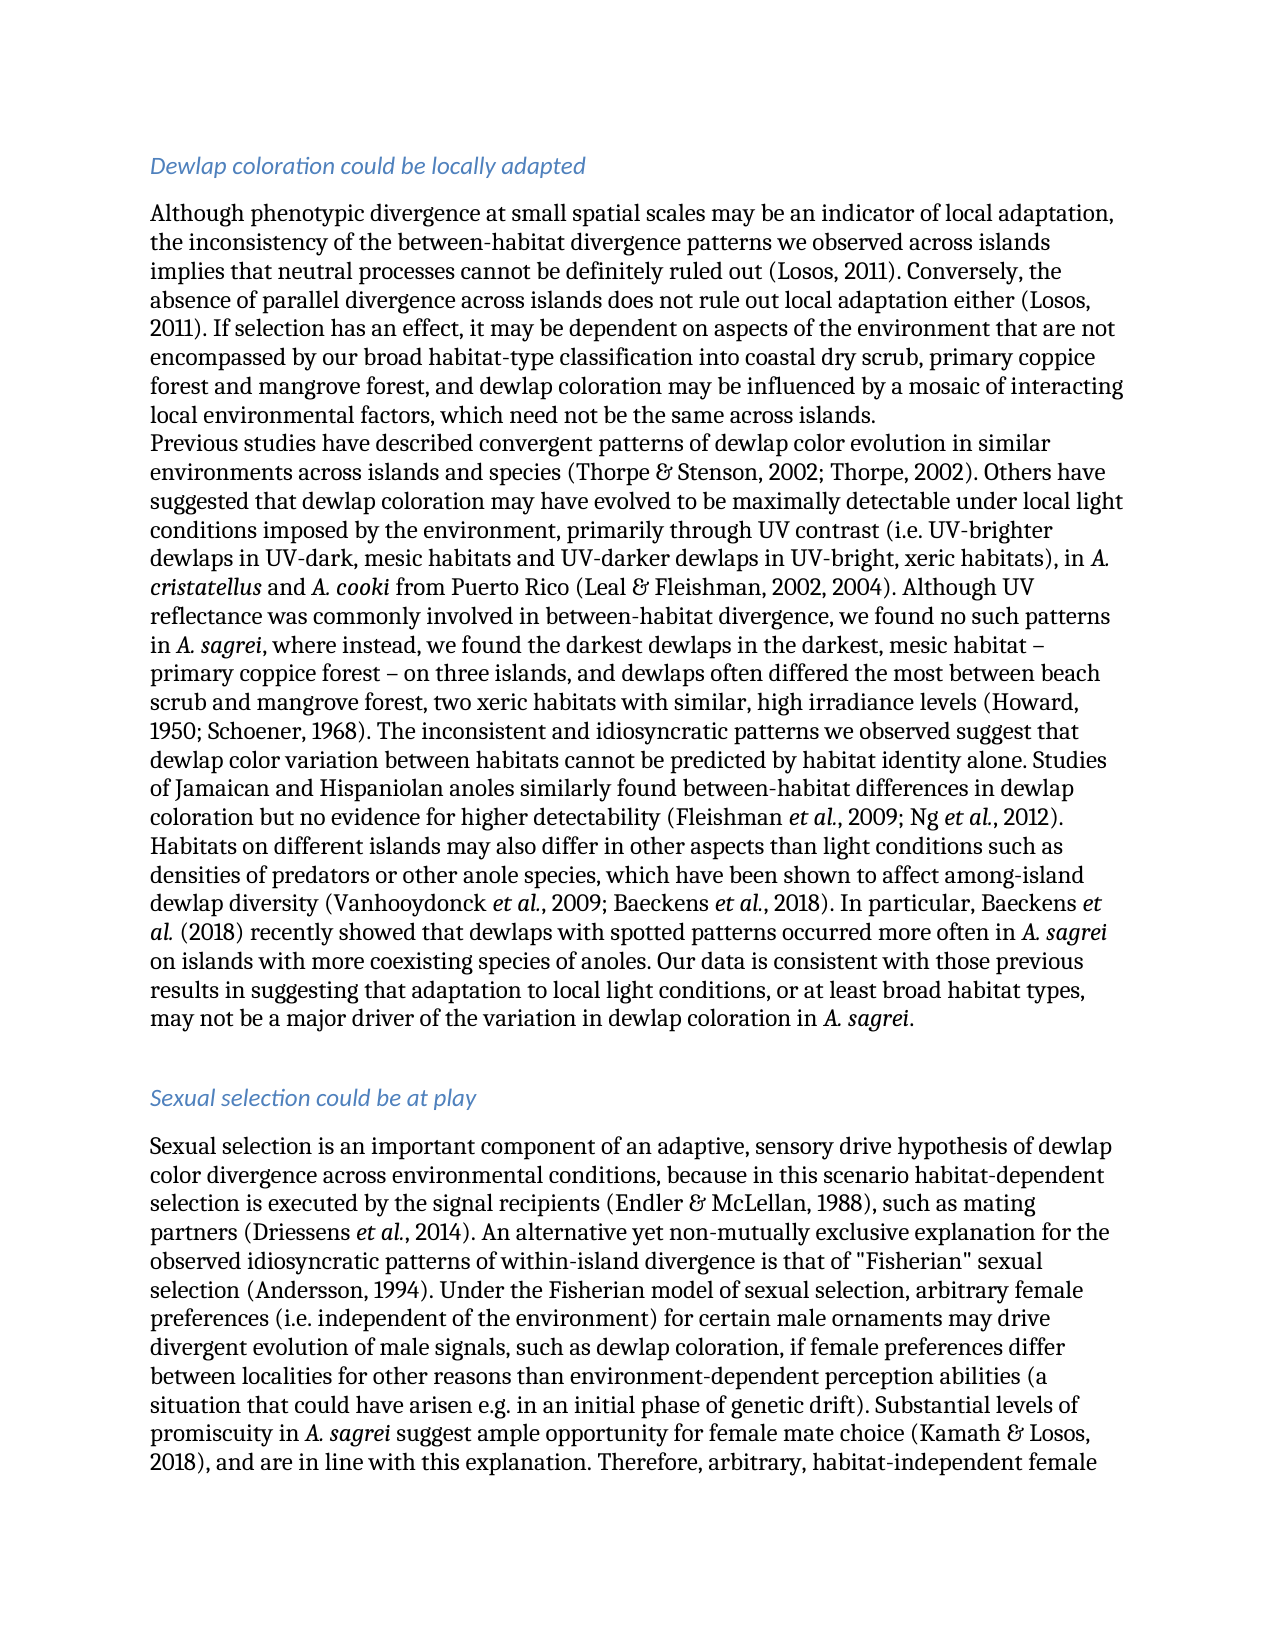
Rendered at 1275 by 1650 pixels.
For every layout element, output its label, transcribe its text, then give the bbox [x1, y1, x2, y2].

subtitle Dewlap coloration could be locally adapted [150, 150, 1125, 181]
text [150, 1132, 1125, 1477]
text Although phenotypic divergence at small spatial scales may be an indicator of local adaptation, the inconsistency of the between-habitat divergence patterns we observed across islands implies that neutral processes cannot be definitely ruled out (Losos, 2011). Conversely, the absence of parallel divergence across islands does not rule out local adaptation either (Losos, 2011). If selection has an effect, it may be dependent on aspects of the environment that are not encompassed by our broad habitat-type classification into coastal dry scrub, primary coppice forest and mangrove forest, and dewlap coloration may be influenced by a mosaic of interacting local environmental factors, which need not be the same across islands. Previous studies have described convergent patterns of dewlap color evolution in similar environments across islands and species (Thorpe & Stenson, 2002; Thorpe, 2002). Others have suggested that dewlap coloration may have evolved to be maximally detectable under local light conditions imposed by the environment, primarily through UV contrast (i.e. UV-brighter dewlaps in UV-dark, mesic habitats and UV-darker dewlaps in UV-bright, xeric habitats), in A. cristatellus and A. cooki from Puerto Rico (Leal & Fleishman, 2002, 2004). Although UV reflectance was commonly involved in between-habitat divergence, we found no such patterns in A. sagrei, where instead, we found the darkest dewlaps in the darkest, mesic habitat – primary coppice forest – on three islands, and dewlaps often differed the most between beach scrub and mangrove forest, two xeric habitats with similar, high irradiance levels (Howard, 1950; Schoener, 1968). The inconsistent and idiosyncratic patterns we observed suggest that dewlap color variation between habitats cannot be predicted by habitat identity alone. Studies of Jamaican and Hispaniolan anoles similarly found between-habitat differences in dewlap coloration but no evidence for higher detectability (Fleishman et al., 2009; Ng et al., 2012). Habitats on different islands may also differ in other aspects than light conditions such as densities of predators or other anole species, which have been shown to affect among-island dewlap diversity (Vanhooydonck et al., 2009; Baeckens et al., 2018). In particular, Baeckens et al. (2018) recently showed that dewlaps with spotted patterns occurred more often in A. sagrei on islands with more coexisting species of anoles. Our data is consistent with those previous results in suggesting that adaptation to local light conditions, or at least broad habitat types, may not be a major driver of the variation in dewlap coloration in A. sagrei. [150, 199, 1125, 1062]
subtitle Sexual selection could be at play [150, 1083, 1125, 1113]
